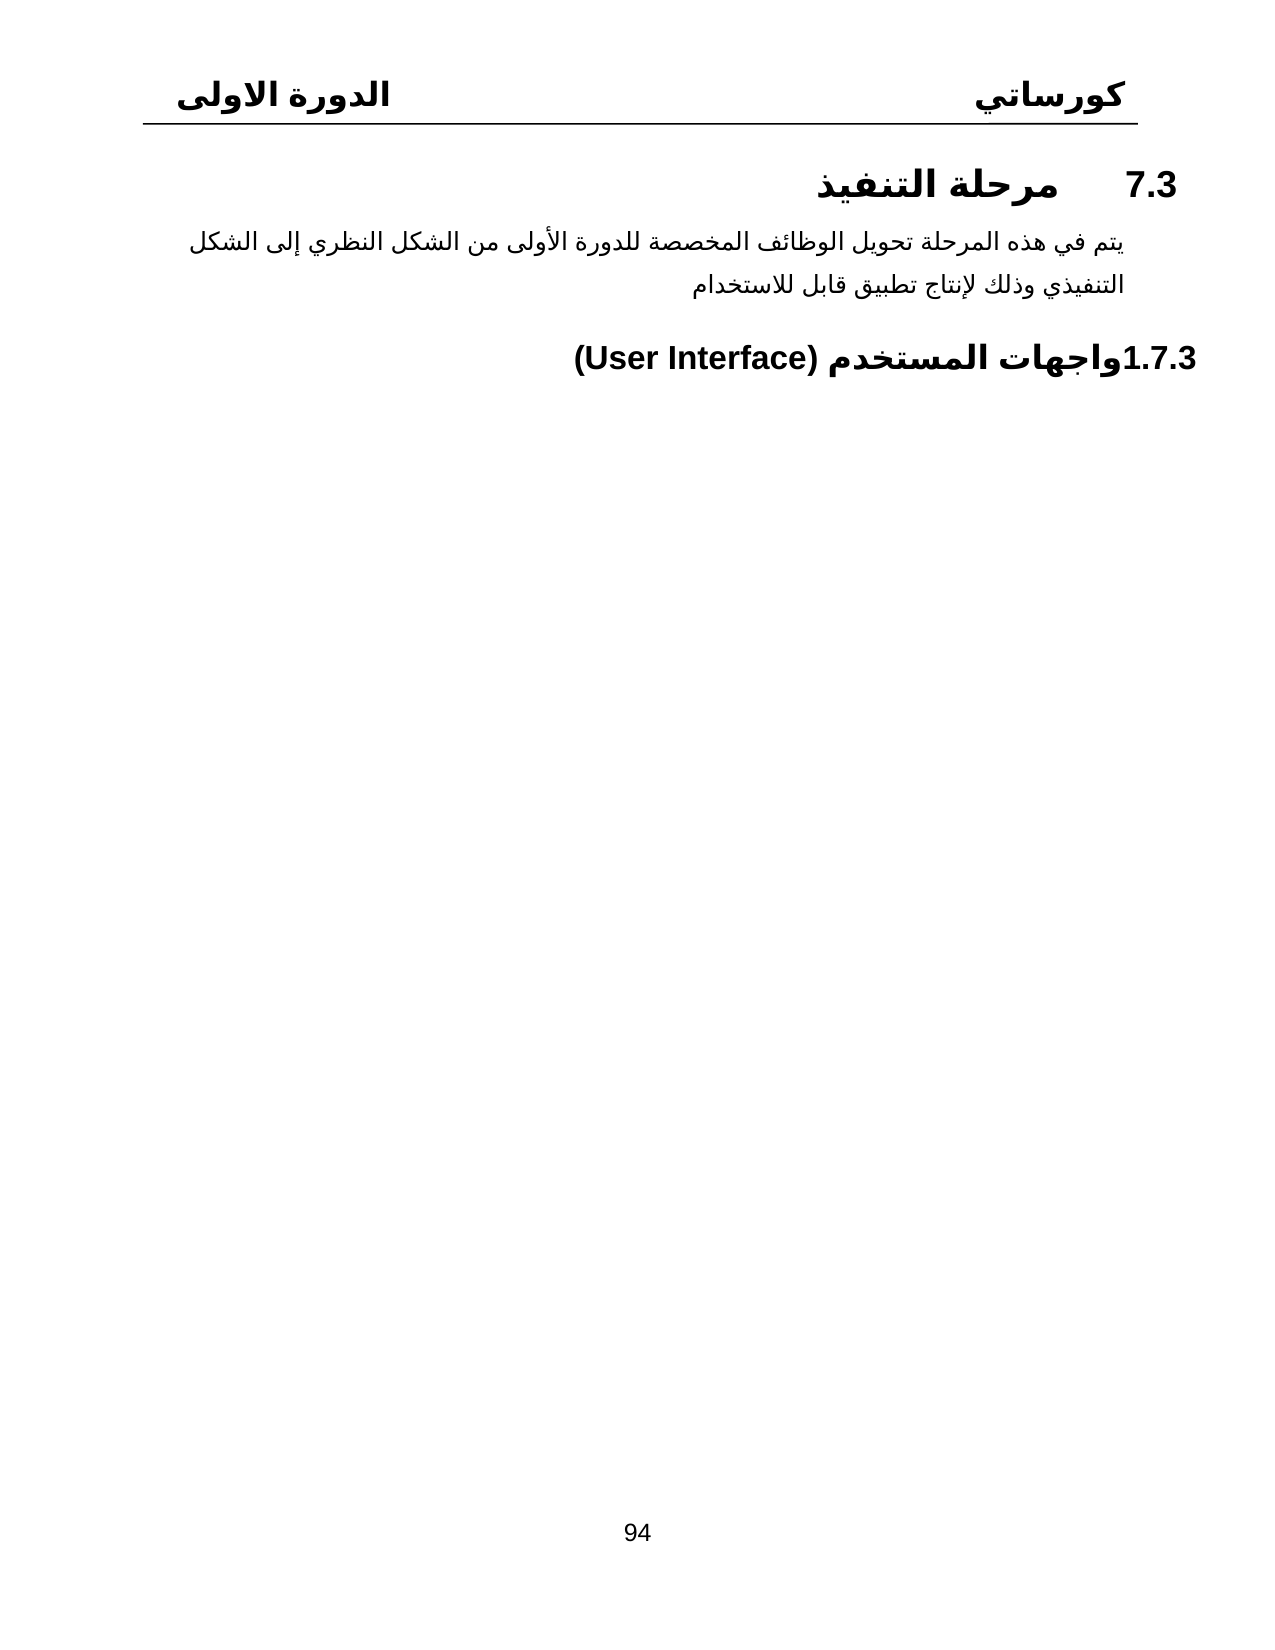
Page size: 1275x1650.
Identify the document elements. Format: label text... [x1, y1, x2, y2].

subtitle واجهات المستخدم (User Interface) [150, 338, 1122, 377]
text يتم في هذه المرحلة تحويل الوظائف المخصصة للدورة الأولى من الشكل النظري إلى الشكل التنفيذي وذلك لإنتاج تطبيق قابل للاستخدام [150, 227, 1125, 299]
subtitle مرحلة التنفيذ [150, 162, 1125, 206]
